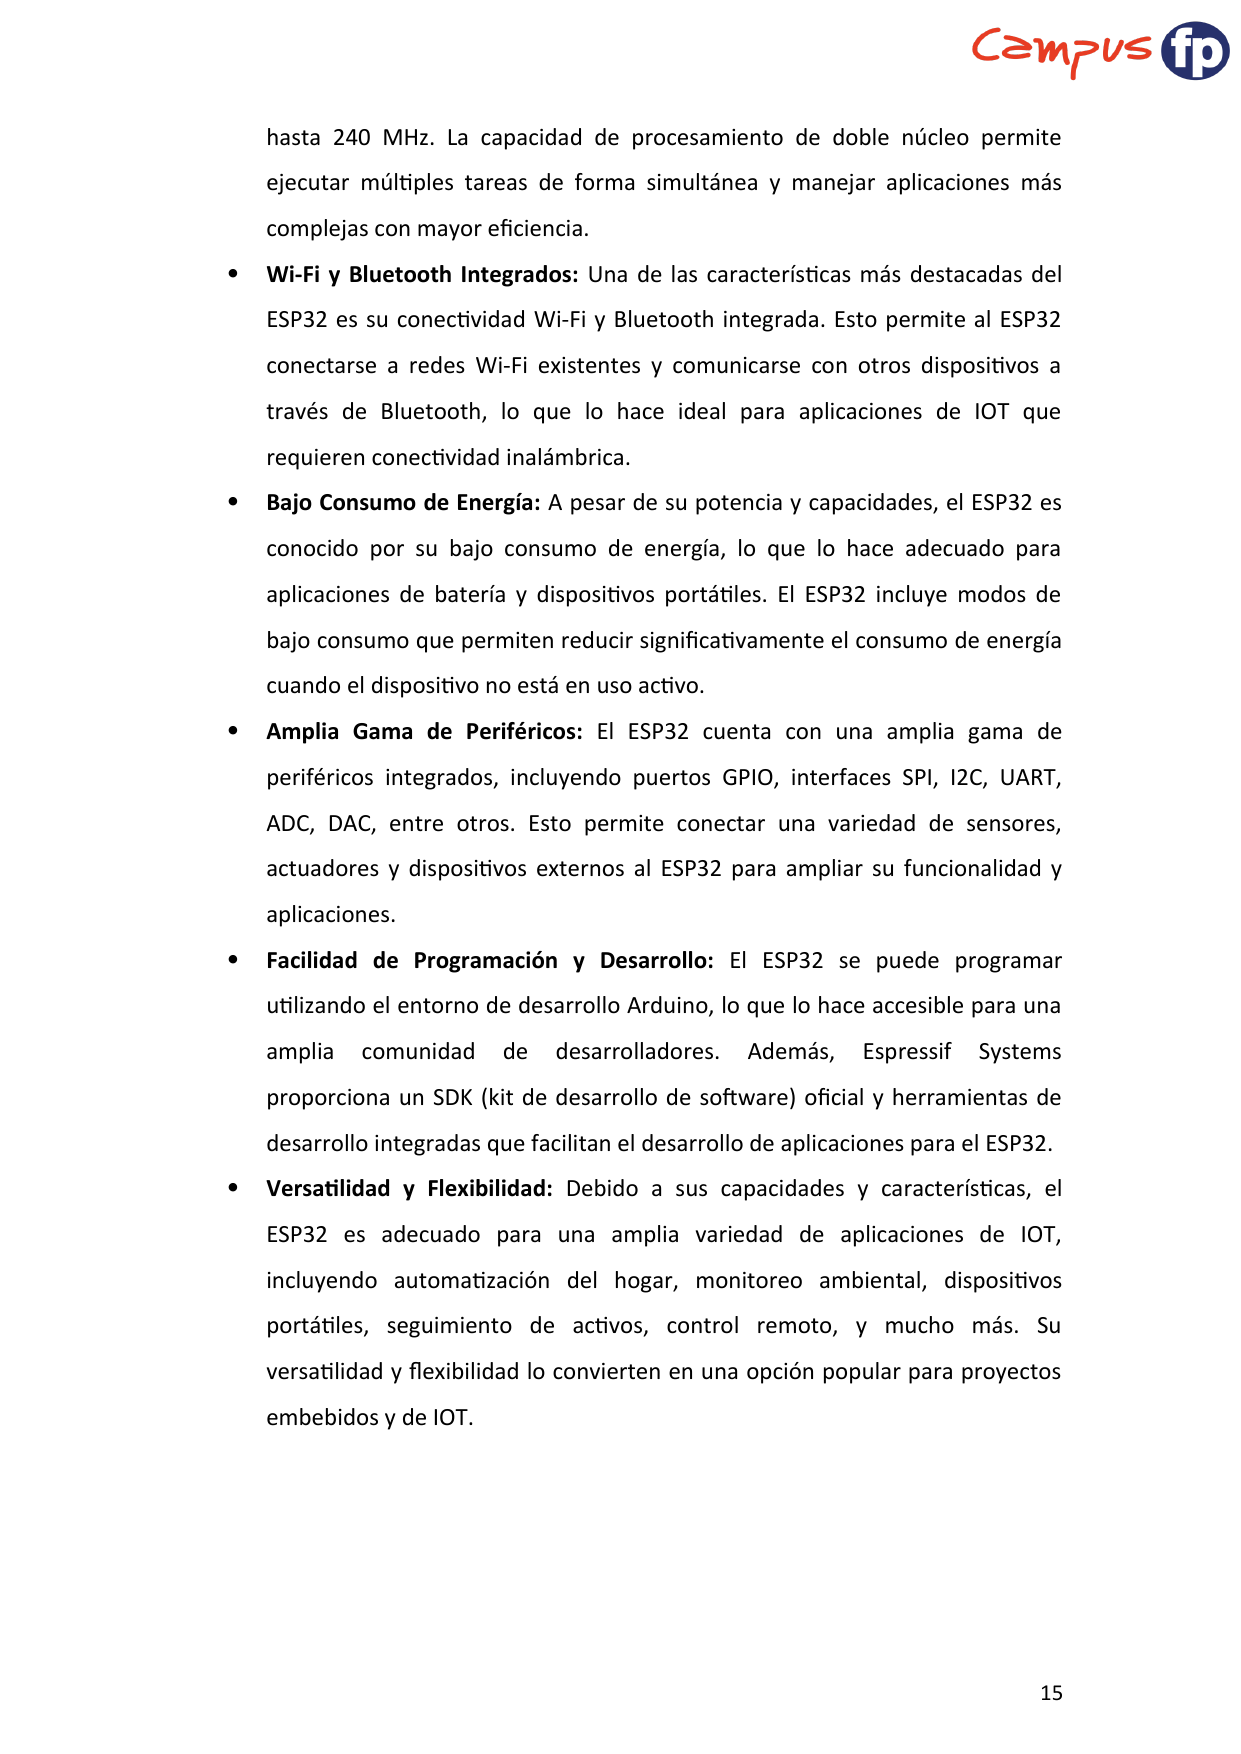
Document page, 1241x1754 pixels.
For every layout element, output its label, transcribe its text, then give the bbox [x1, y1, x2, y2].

list Amplia Gama de Periféricos: El ESP32 cuenta con una amplia gama de periféricos integrados, incluyendo puertos GPIO, interfaces SPI, I2C, UART, ADC, DAC, entre otros. Esto permite conectar una variedad de sensores, actuadores y dispositivos externos al ESP32 para ampliar su funcionalidad y aplicaciones. [228, 715, 1063, 929]
picture [962, 0, 1241, 101]
list Facilidad de Programación y Desarrollo: El ESP32 se puede programar utilizando el entorno de desarrollo Arduino, lo que lo hace accesible para una amplia comunidad de desarrolladores. Además, Espressif Systems proporciona un SDK (kit de desarrollo de software) oficial y herramientas de desarrollo integradas que facilitan el desarrollo de aplicaciones para el ESP32. [228, 944, 1063, 1157]
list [228, 121, 1063, 243]
list Bajo Consumo de Energía: A pesar de su potencia y capacidades, el ESP32 es conocido por su bajo consumo de energía, lo que lo hace adecuado para aplicaciones de batería y dispositivos portátiles. El ESP32 incluye modos de bajo consumo que permiten reducir significativamente el consumo de energía cuando el dispositivo no está en uso activo. [228, 487, 1063, 700]
list Wi-Fi y Bluetooth Integrados: Una de las características más destacadas del ESP32 es su conectividad Wi-Fi y Bluetooth integrada. Esto permite al ESP32 conectarse a redes Wi-Fi existentes y comunicarse con otros dispositivos a través de Bluetooth, lo que lo hace ideal para aplicaciones de IOT que requieren conectividad inalámbrica. [228, 258, 1063, 471]
list Versatilidad y Flexibilidad: Debido a sus capacidades y características, el ESP32 es adecuado para una amplia variedad de aplicaciones de IOT, incluyendo automatización del hogar, monitoreo ambiental, dispositivos portátiles, seguimiento de activos, control remoto, y mucho más. Su versatilidad y flexibilidad lo convierten en una opción popular para proyectos embebidos y de IOT. [228, 1172, 1063, 1432]
